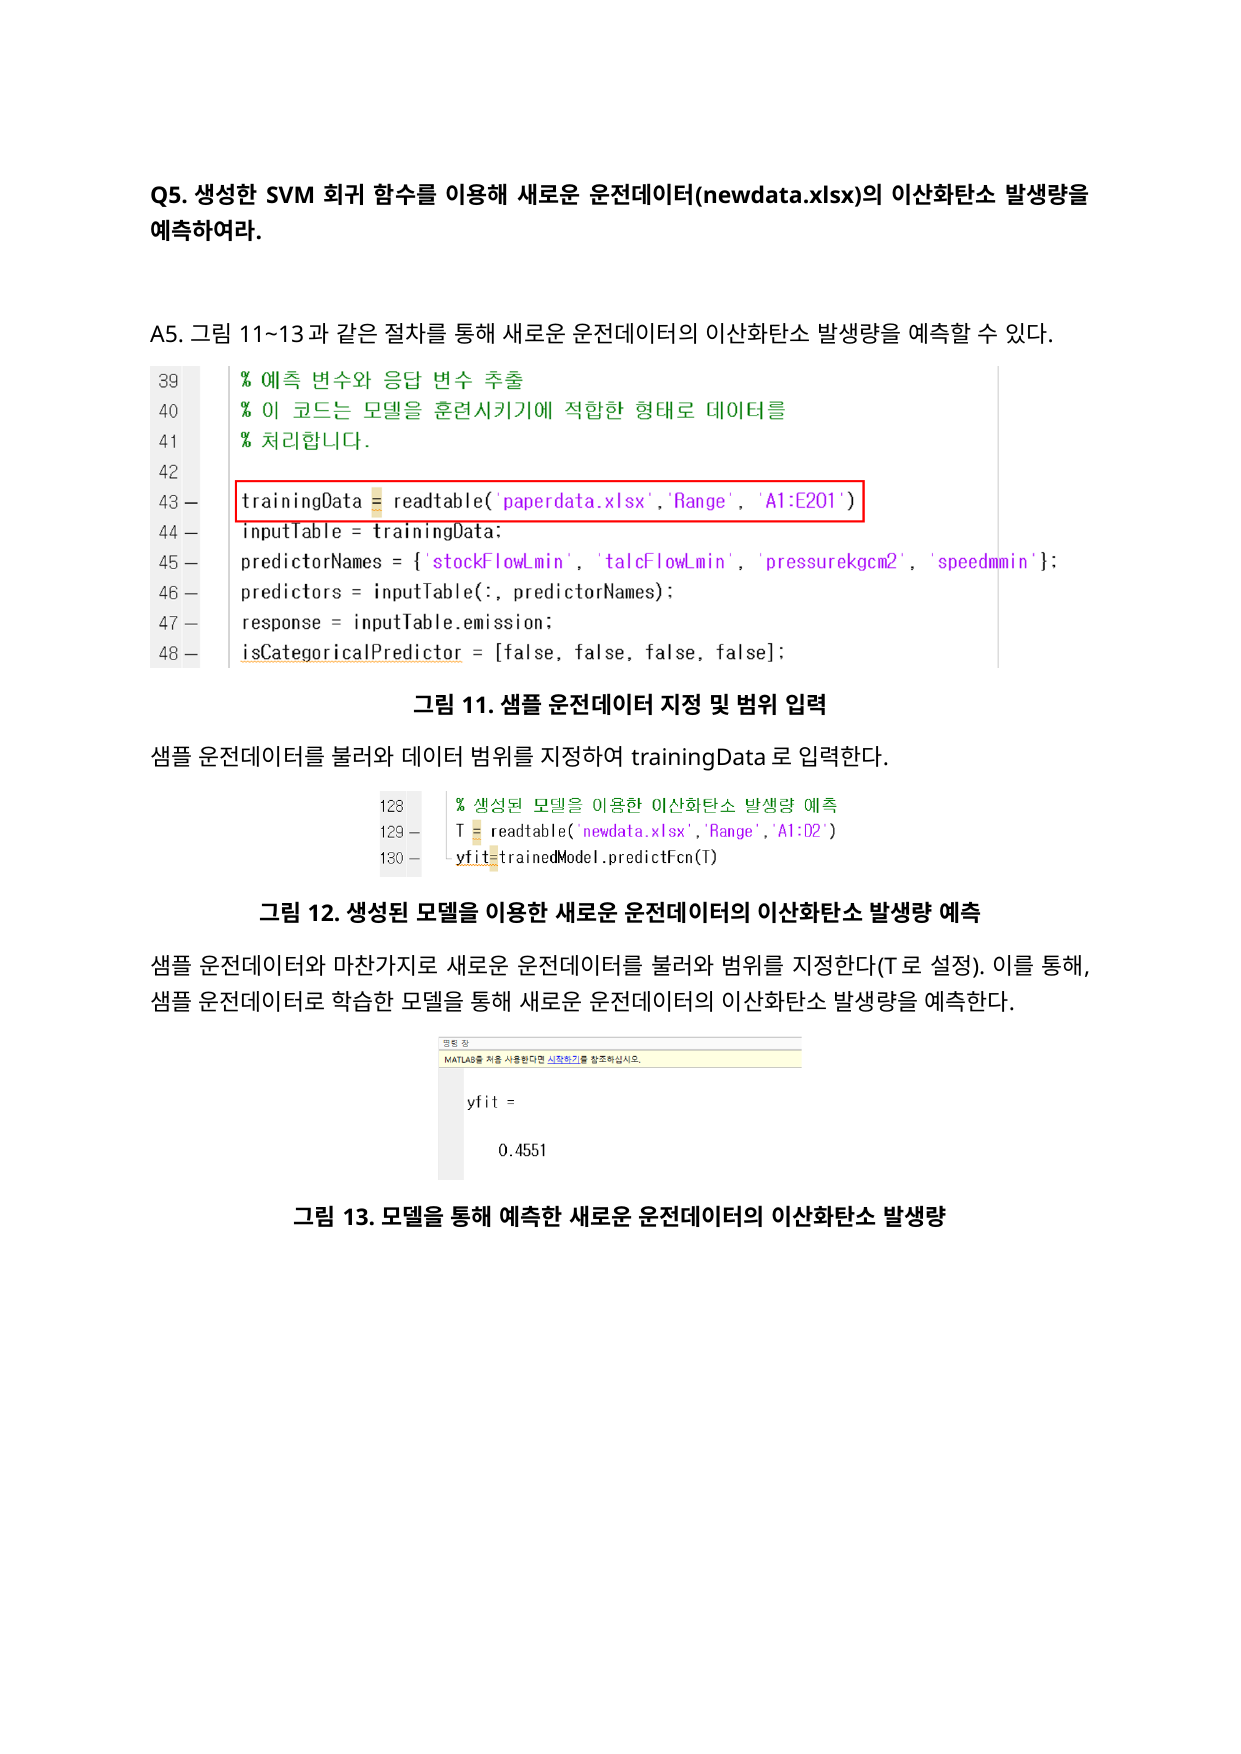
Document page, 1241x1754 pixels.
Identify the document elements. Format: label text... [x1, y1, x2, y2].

list 그림 11~13과 같은 절차를 통해 새로운 운전데이터의 이산화탄소 발생량을 예측할 수 있다. [150, 316, 1090, 349]
text 그림 12. 생성된 모델을 이용한 새로운 운전데이터의 이산화탄소 발생량 예측 [150, 895, 1090, 928]
subtitle 생성한 SVM 회귀 함수를 이용해 새로운 운전데이터(newdata.xlsx)의 이산화탄소 발생량을 예측하여라. [150, 177, 1090, 246]
picture [379, 791, 861, 877]
text 그림 13. 모델을 통해 예측한 새로운 운전데이터의 이산화탄소 발생량 [150, 1198, 1090, 1232]
picture [438, 1036, 802, 1180]
text 샘플 운전데이터와 마찬가지로 새로운 운전데이터를 불러와 범위를 지정한다(T로 설정). 이를 통해, 샘플 운전데이터로 학습한 모델을 통해 새로운 운전데이터의 이산화탄소 발생량을 예측한다. [150, 948, 1090, 1017]
text 그림 11. 샘플 운전데이터 지정 및 범위 입력 [150, 687, 1090, 720]
text 샘플 운전데이터를 불러와 데이터 범위를 지정하여 trainingData로 입력한다. [150, 739, 1090, 772]
picture [150, 366, 1089, 668]
